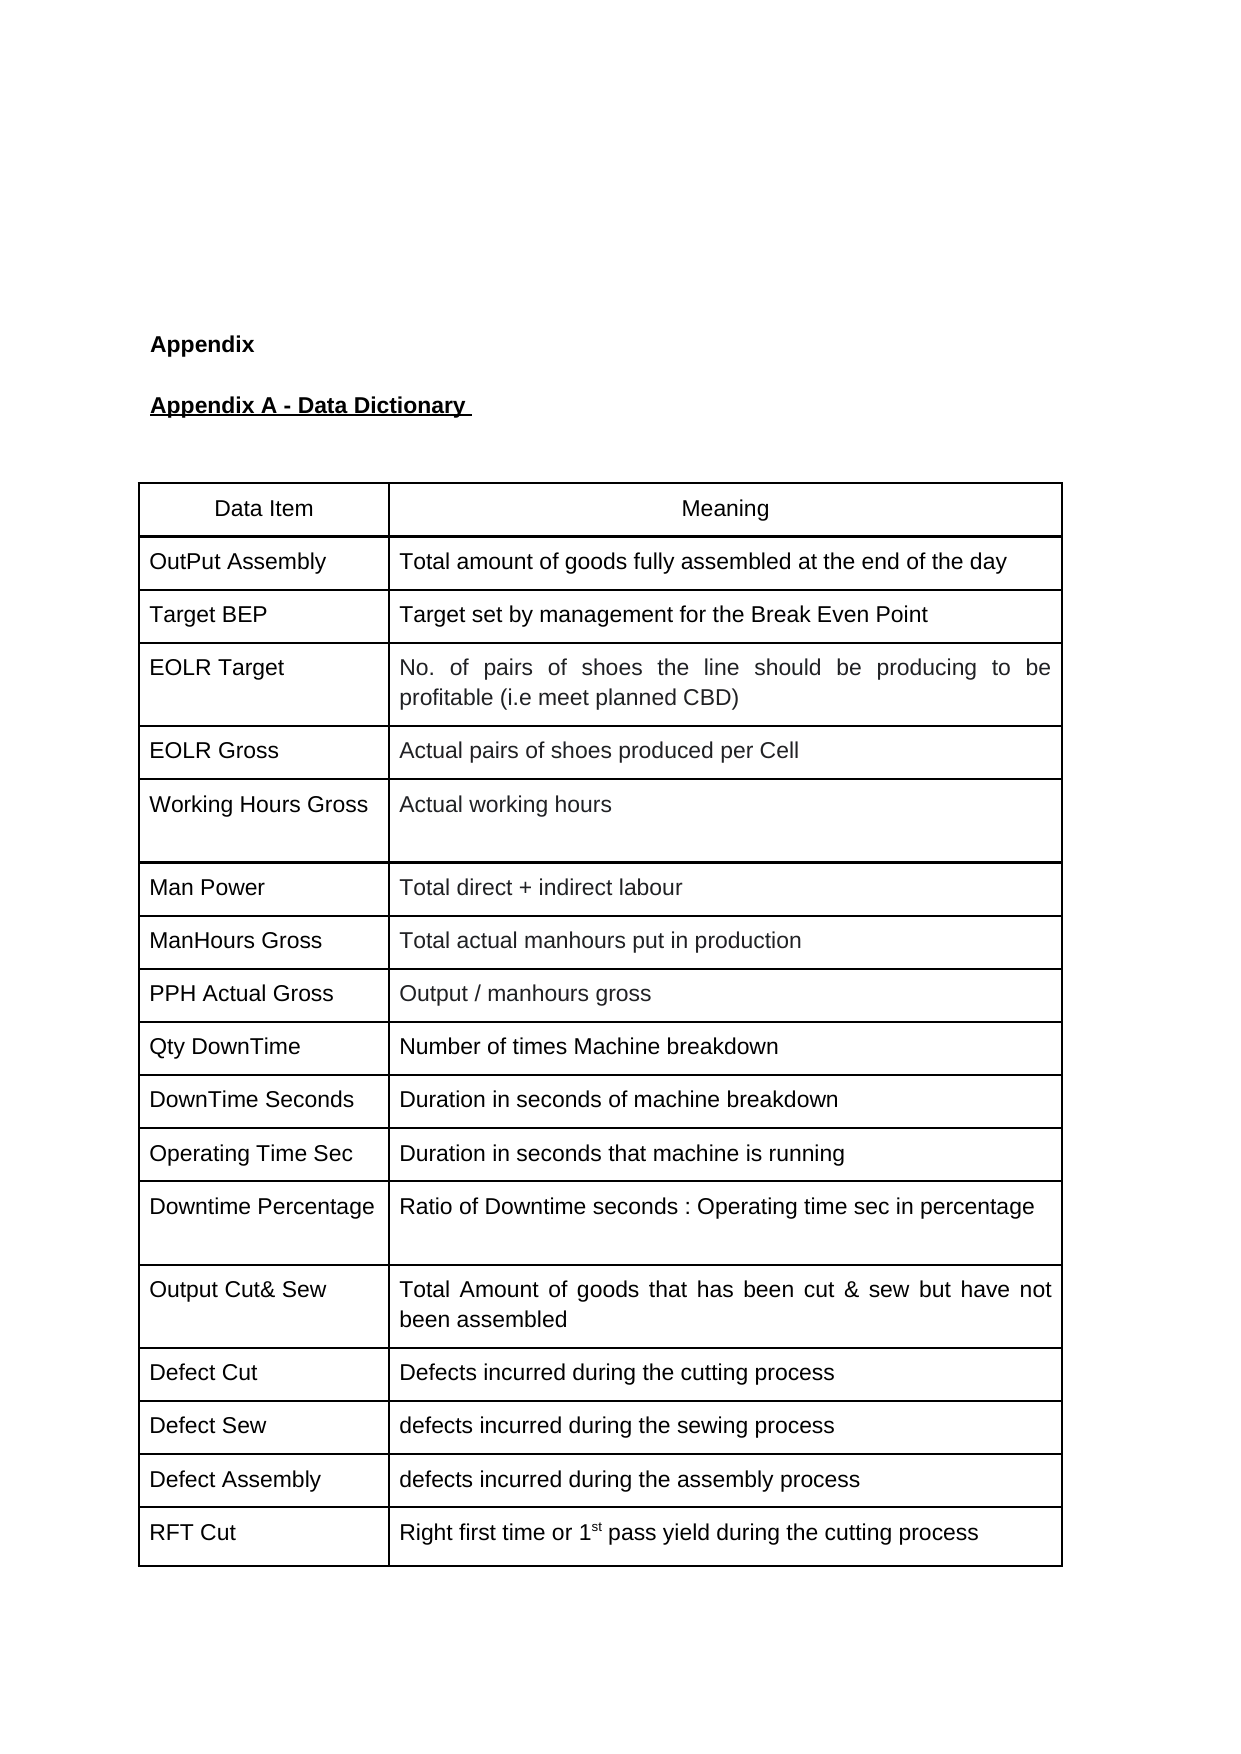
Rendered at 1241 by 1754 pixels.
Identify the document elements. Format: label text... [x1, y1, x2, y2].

table_cell Number of times Machine breakdown [390, 1023, 1061, 1074]
table_cell Defect Assembly [140, 1455, 388, 1506]
table_cell Operating Time Sec [140, 1129, 388, 1180]
table_cell Target set by management for the Break Even Point [390, 591, 1061, 642]
text Appendix [150, 331, 1090, 358]
table_cell EOLR Gross [140, 727, 388, 778]
table_cell PPH Actual Gross [140, 970, 388, 1021]
table_cell No. of pairs of shoes the line should be producing to be profitable (i.e meet planned CBD) [390, 644, 1061, 725]
table_cell Total amount of goods fully assembled at the end of the day [390, 538, 1061, 588]
table_cell Right first time or 1st pass yield during the cutting process [390, 1508, 1061, 1564]
table_cell Man Power [140, 864, 388, 914]
table_cell defects incurred during the sewing process [390, 1402, 1061, 1453]
table_cell Actual working hours [390, 780, 1061, 861]
table_cell ManHours Gross [140, 917, 388, 968]
text Appendix A - Data Dictionary [150, 392, 1090, 418]
table_cell Duration in seconds that machine is running [390, 1129, 1061, 1180]
table_cell Defects incurred during the cutting process [390, 1349, 1061, 1400]
table_cell RFT Cut [140, 1508, 388, 1564]
table_cell OutPut Assembly [140, 538, 388, 588]
table_cell Qty DownTime [140, 1023, 388, 1074]
table_cell Total Amount of goods that has been cut & sew but have not been assembled [390, 1266, 1061, 1347]
table_cell Output Cut& Sew [140, 1266, 388, 1347]
table_header Data Item [140, 484, 388, 535]
table_cell Defect Cut [140, 1349, 388, 1400]
table_cell Target BEP [140, 591, 388, 642]
table_cell Total actual manhours put in production [390, 917, 1061, 968]
table_cell Defect Sew [140, 1402, 388, 1453]
table_header Meaning [390, 484, 1061, 535]
table_cell EOLR Target [140, 644, 388, 725]
table_cell Total direct + indirect labour [390, 864, 1061, 914]
table_cell Downtime Percentage [140, 1182, 388, 1263]
table_cell DownTime Seconds [140, 1076, 388, 1127]
table_cell Duration in seconds of machine breakdown [390, 1076, 1061, 1127]
table_cell Output / manhours gross [390, 970, 1061, 1021]
table_cell Actual pairs of shoes produced per Cell [390, 727, 1061, 778]
table_cell Working Hours Gross [140, 780, 388, 861]
table_cell defects incurred during the assembly process [390, 1455, 1061, 1506]
table_cell Ratio of Downtime seconds : Operating time sec in percentage [390, 1182, 1061, 1263]
